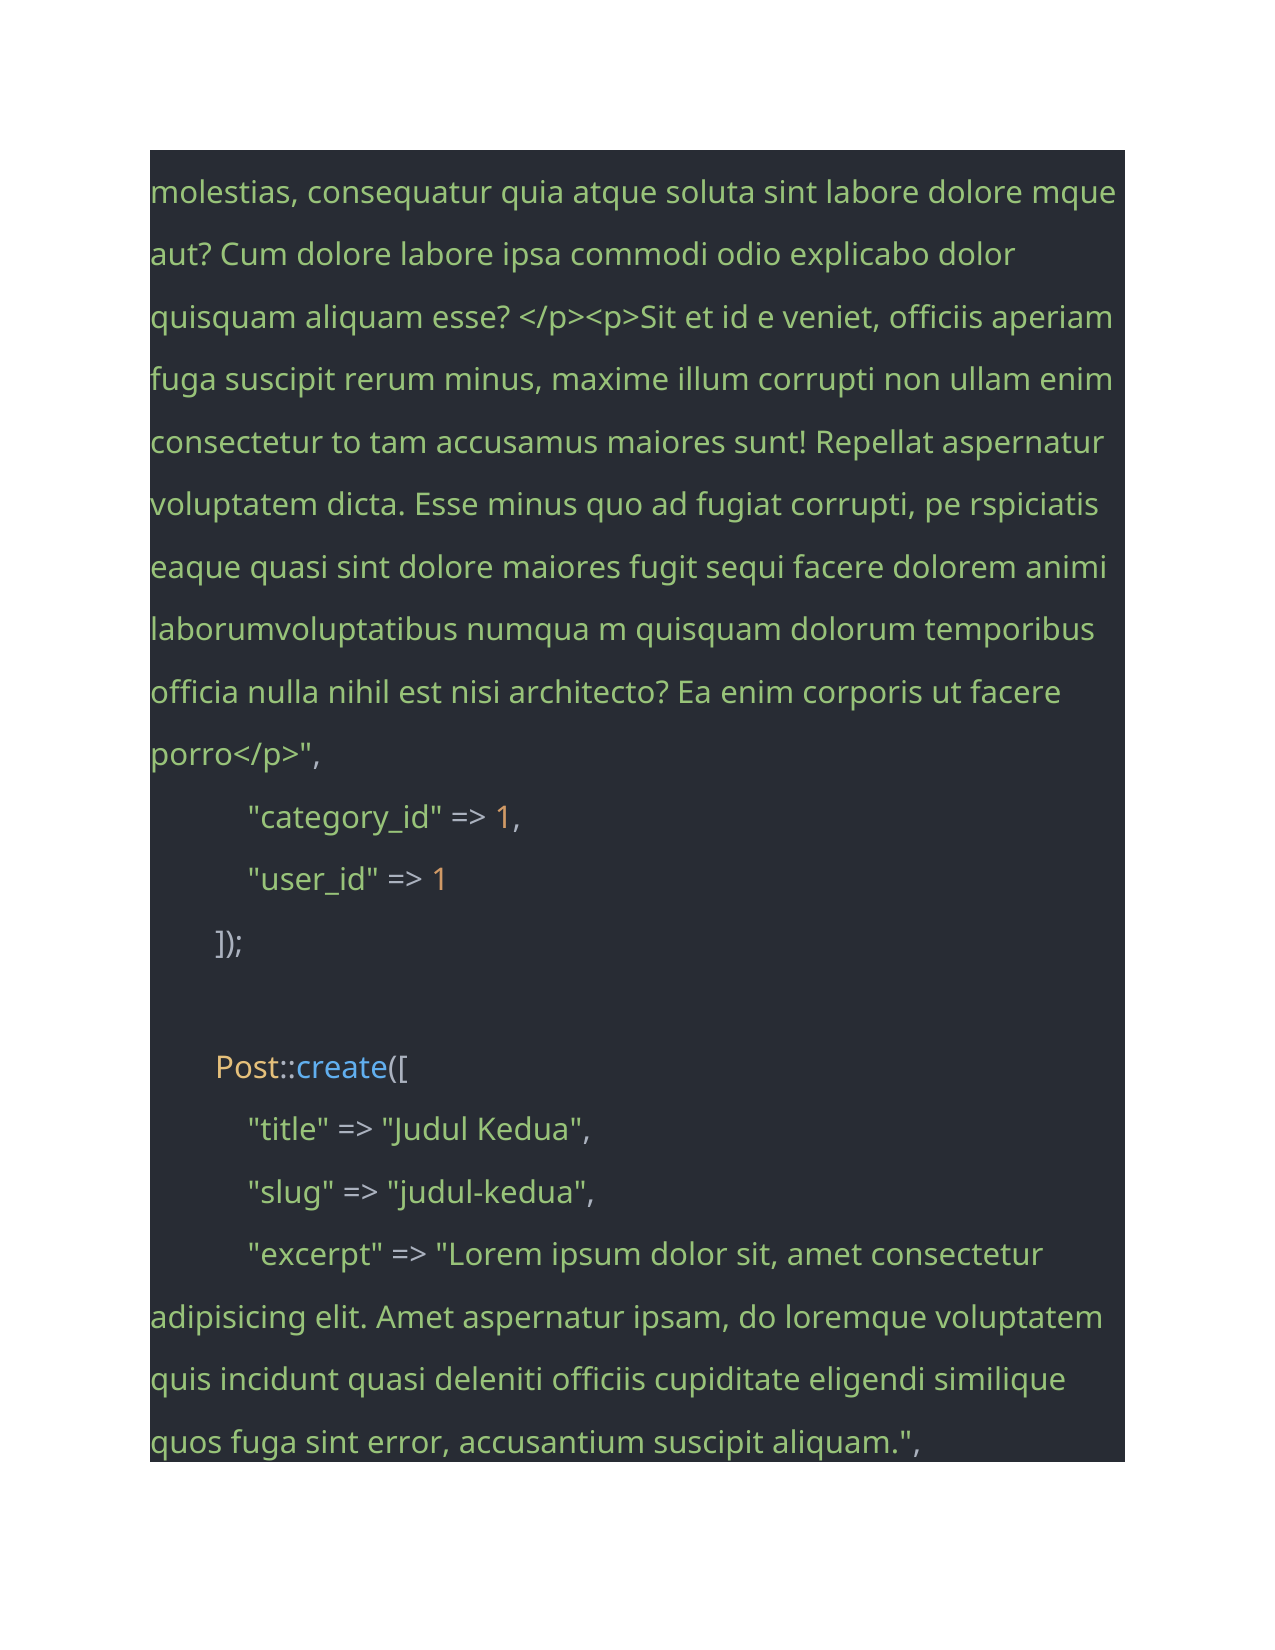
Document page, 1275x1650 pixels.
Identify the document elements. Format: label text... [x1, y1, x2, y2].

text ]); [150, 900, 1125, 962]
text Post::create([ [150, 1025, 1125, 1087]
text "title" => "Judul Kedua", [150, 1087, 1125, 1150]
text "user_id" => 1 [150, 837, 1125, 900]
text "excerpt" => "Lorem ipsum dolor sit, amet consectetur adipisicing elit. Amet aspernatur ipsam, do loremque voluptatem quis incidunt quasi deleniti officiis cupiditate eligendi similique quos fuga sint error, accusantium suscipit aliquam.", [150, 1212, 1125, 1462]
text "slug" => "judul-kedua", [150, 1150, 1125, 1212]
text "category_id" => 1, [150, 775, 1125, 837]
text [150, 150, 1125, 775]
